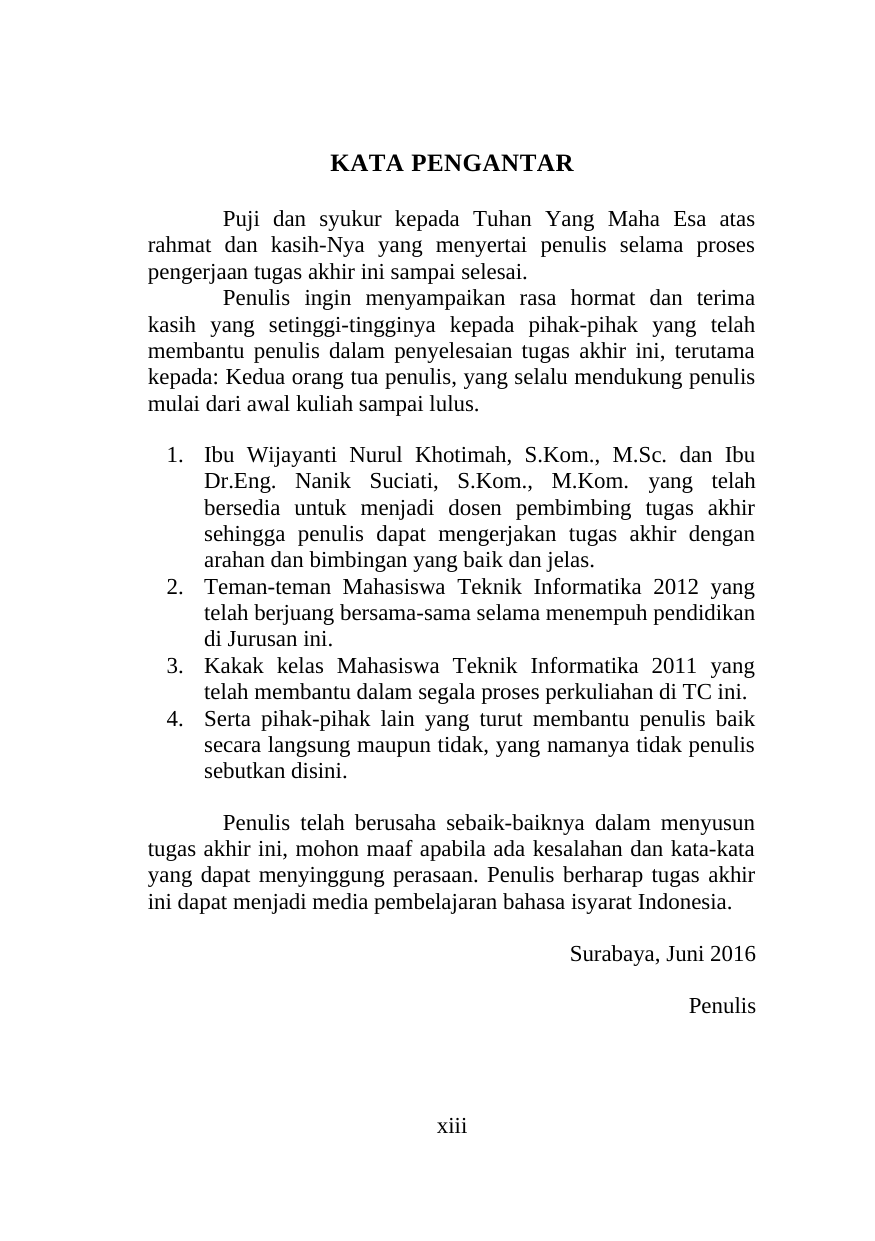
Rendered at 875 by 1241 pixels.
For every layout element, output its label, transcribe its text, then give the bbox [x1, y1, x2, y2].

list Teman-teman Mahasiswa Teknik Informatika 2012 yang telah berjuang bersama-sama selama menempuh pendidikan di Jurusan ini. [166, 573, 756, 652]
text Penulis [223, 992, 756, 1018]
list Kakak kelas Mahasiswa Teknik Informatika 2011 yang telah membantu dalam segala proses perkuliahan di TC ini. [166, 652, 756, 704]
list Serta pihak-pihak lain yang turut membantu penulis baik secara langsung maupun tidak, yang namanya tidak penulis sebutkan disini. [166, 704, 756, 784]
text Surabaya, Juni 2016 [223, 940, 756, 967]
text Puji dan syukur kepada Tuhan Yang Maha Esa atas rahmat dan kasih-Nya yang menyertai penulis selama proses pengerjaan tugas akhir ini sampai selesai. [148, 205, 756, 284]
text Penulis ingin menyampaikan rasa hormat dan terima kasih yang setinggi-tingginya kepada pihak-pihak yang telah membantu penulis dalam penyelesaian tugas akhir ini, terutama kepada: Kedua orang tua penulis, yang selalu mendukung penulis mulai dari awal kuliah sampai lulus. [148, 284, 756, 416]
list Ibu Wijayanti Nurul Khotimah, S.Kom., M.Sc. dan Ibu Dr.Eng. Nanik Suciati, S.Kom., M.Kom. yang telah bersedia untuk menjadi dosen pembimbing tugas akhir sehingga penulis dapat mengerjakan tugas akhir dengan arahan dan bimbingan yang baik dan jelas. [166, 441, 756, 573]
subtitle KATA PENGANTAR [148, 148, 756, 176]
text Penulis telah berusaha sebaik-baiknya dalam menyusun tugas akhir ini, mohon maaf apabila ada kesalahan dan kata-kata yang dapat menyinggung perasaan. Penulis berharap tugas akhir ini dapat menjadi media pembelajaran bahasa isyarat Indonesia. [148, 809, 756, 914]
